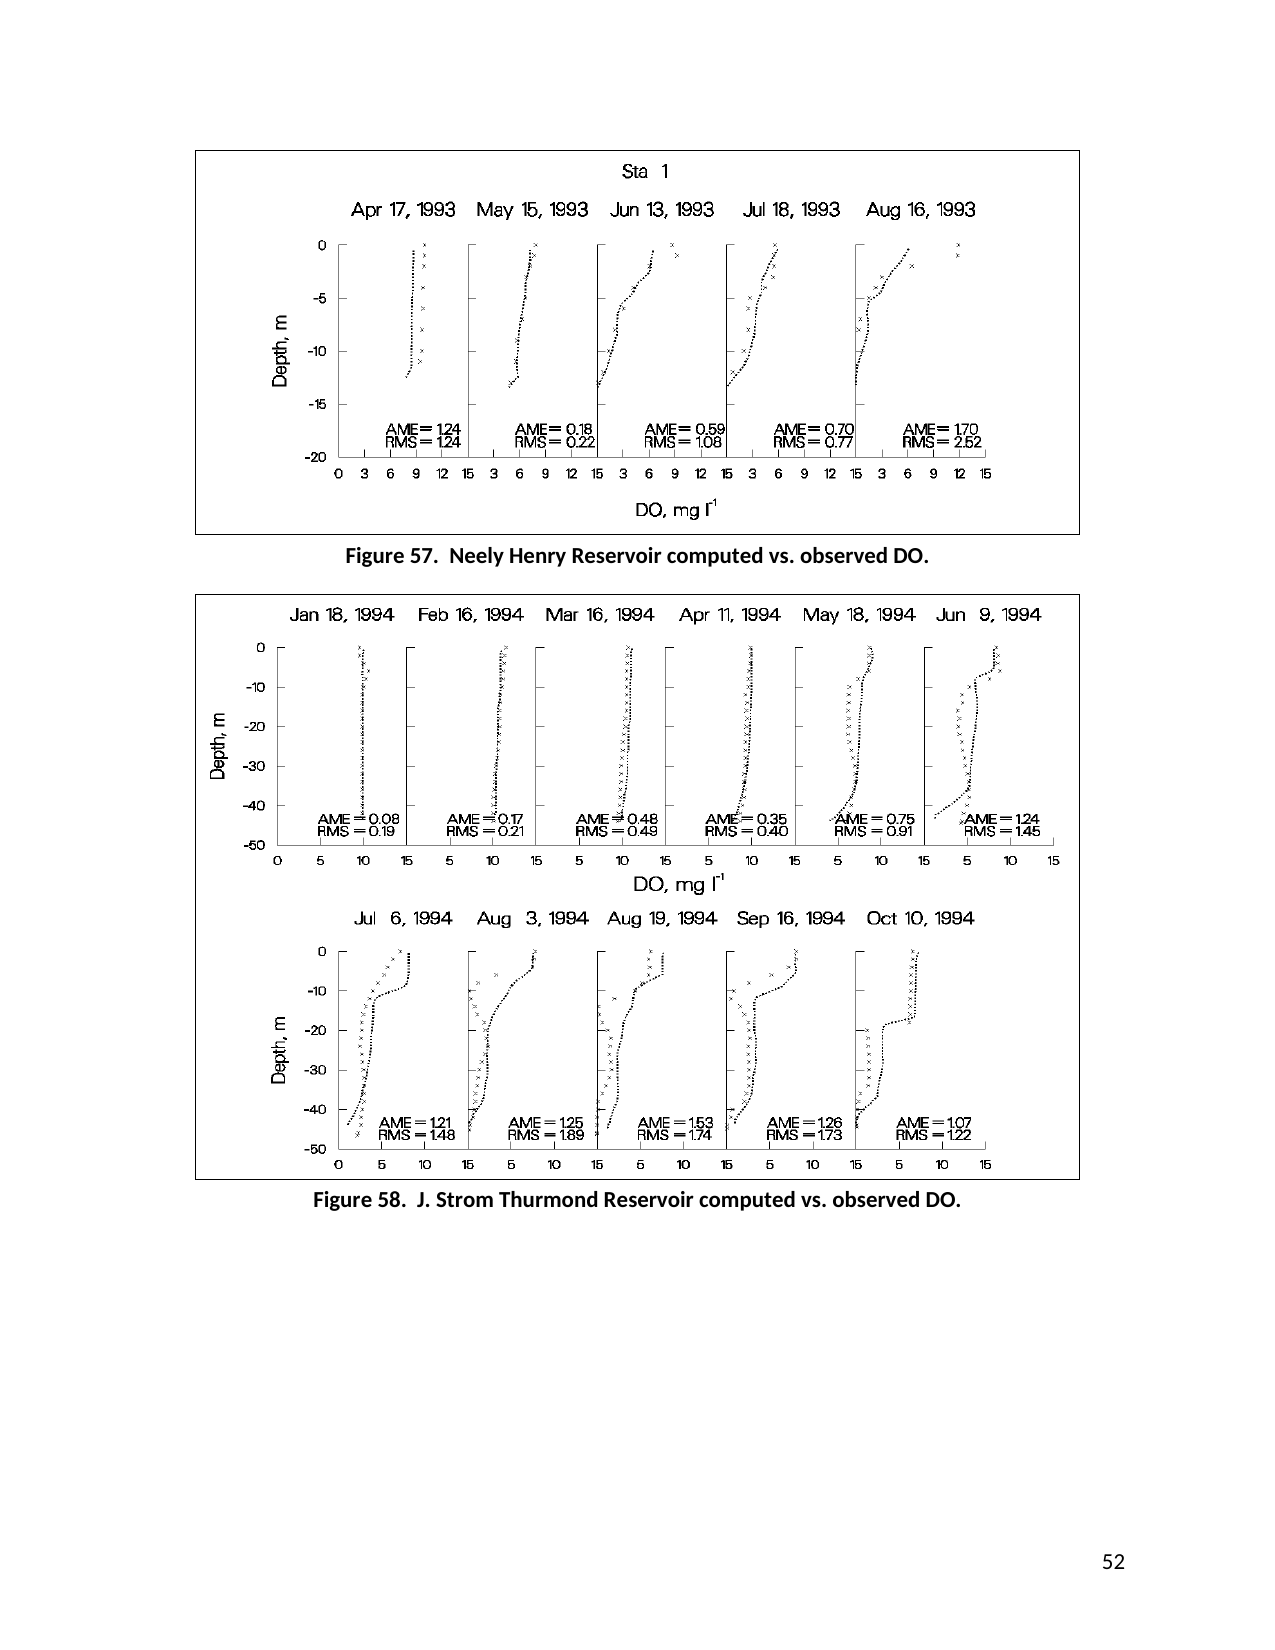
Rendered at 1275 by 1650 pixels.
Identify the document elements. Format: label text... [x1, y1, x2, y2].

picture [196, 151, 1079, 534]
text Figure 58. J. Strom Thurmond Reservoir computed vs. observed DO. [150, 1186, 1125, 1213]
text Figure 57. Neely Henry Reservoir computed vs. observed DO. [150, 541, 1125, 569]
picture [196, 595, 1079, 1179]
